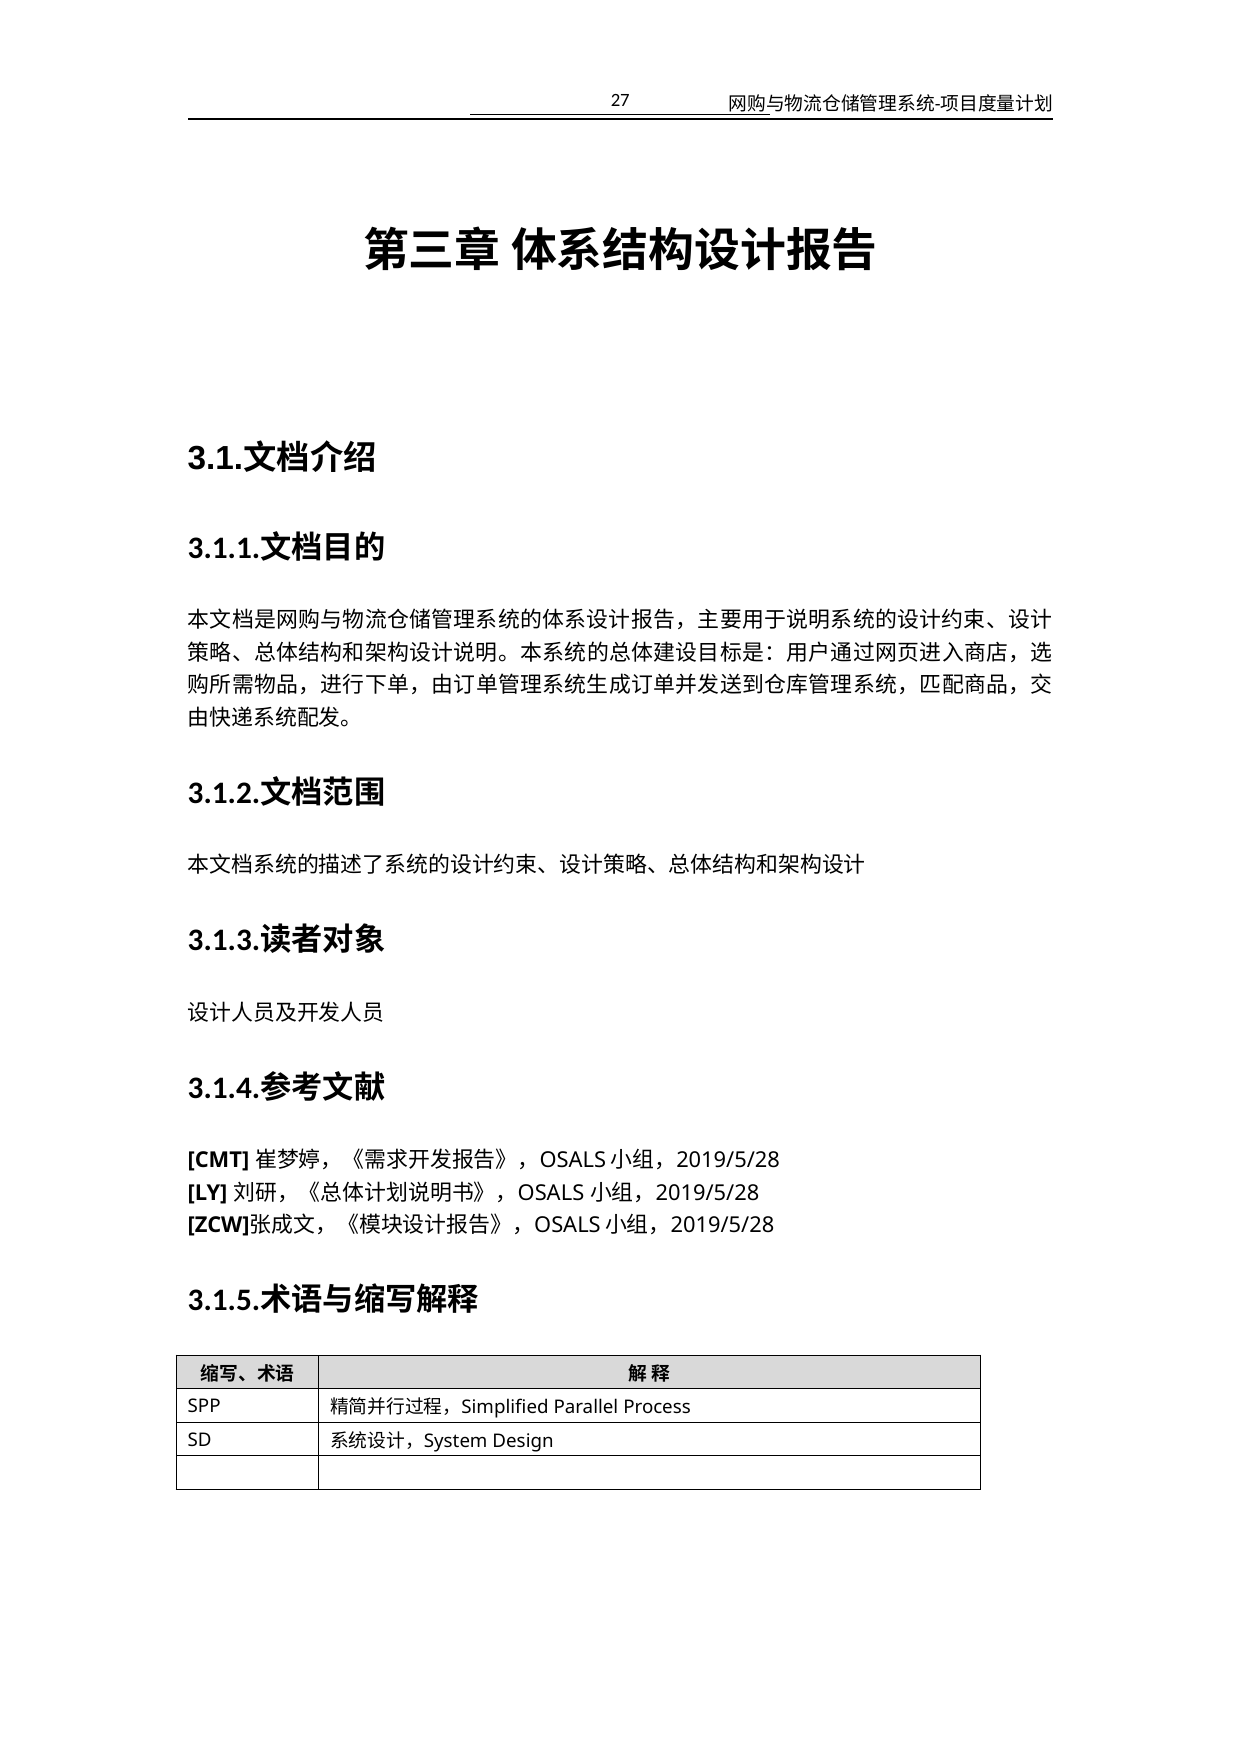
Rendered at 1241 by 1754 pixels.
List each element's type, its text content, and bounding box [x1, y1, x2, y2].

subtitle 3.1.2.文档范围 [187, 757, 1053, 822]
table_cell SD [177, 1423, 318, 1455]
table_cell 系统设计，System Design [319, 1423, 980, 1455]
subtitle 3.1.3.读者对象 [187, 904, 1053, 969]
text 本文档是网购与物流仓储管理系统的体系设计报告，主要用于说明系统的设计约束、设计策略、总体结构和架构设计说明。本系统的总体建设目标是：用户通过网页进入商店，选购所需物品，进行下单，由订单管理系统生成订单并发送到仓库管理系统，匹配商品，交由快递系统配发。 [187, 602, 1053, 732]
table_header 解 释 [319, 1356, 980, 1388]
text [LY] 刘研，《总体计划说明书》，OSALS 小组，2019/5/28 [187, 1174, 1053, 1207]
text [ZCW]张成文，《模块设计报告》，OSALS小组，2019/5/28 [187, 1207, 1053, 1239]
subtitle 3.1.1.文档目的 [187, 512, 1053, 577]
table_cell [319, 1456, 980, 1489]
table_cell SPP [177, 1389, 318, 1422]
table_cell 精简并行过程，Simplified Parallel Process [319, 1389, 980, 1422]
subtitle 3.1.4.参考文献 [187, 1052, 1053, 1117]
text [CMT] 崔梦婷，《需求开发报告》，OSALS小组，2019/5/28 [187, 1142, 1053, 1174]
text 设计人员及开发人员 [187, 994, 1053, 1027]
text 本文档系统的描述了系统的设计约束、设计策略、总体结构和架构设计 [187, 847, 1053, 879]
subtitle 3.1.文档介绍 [187, 422, 1053, 487]
table_header 缩写、术语 [177, 1356, 318, 1388]
table_cell [177, 1456, 318, 1489]
subtitle 3.1.5.术语与缩写解释 [187, 1264, 1053, 1329]
subtitle 第三章 体系结构设计报告 [187, 197, 1053, 295]
